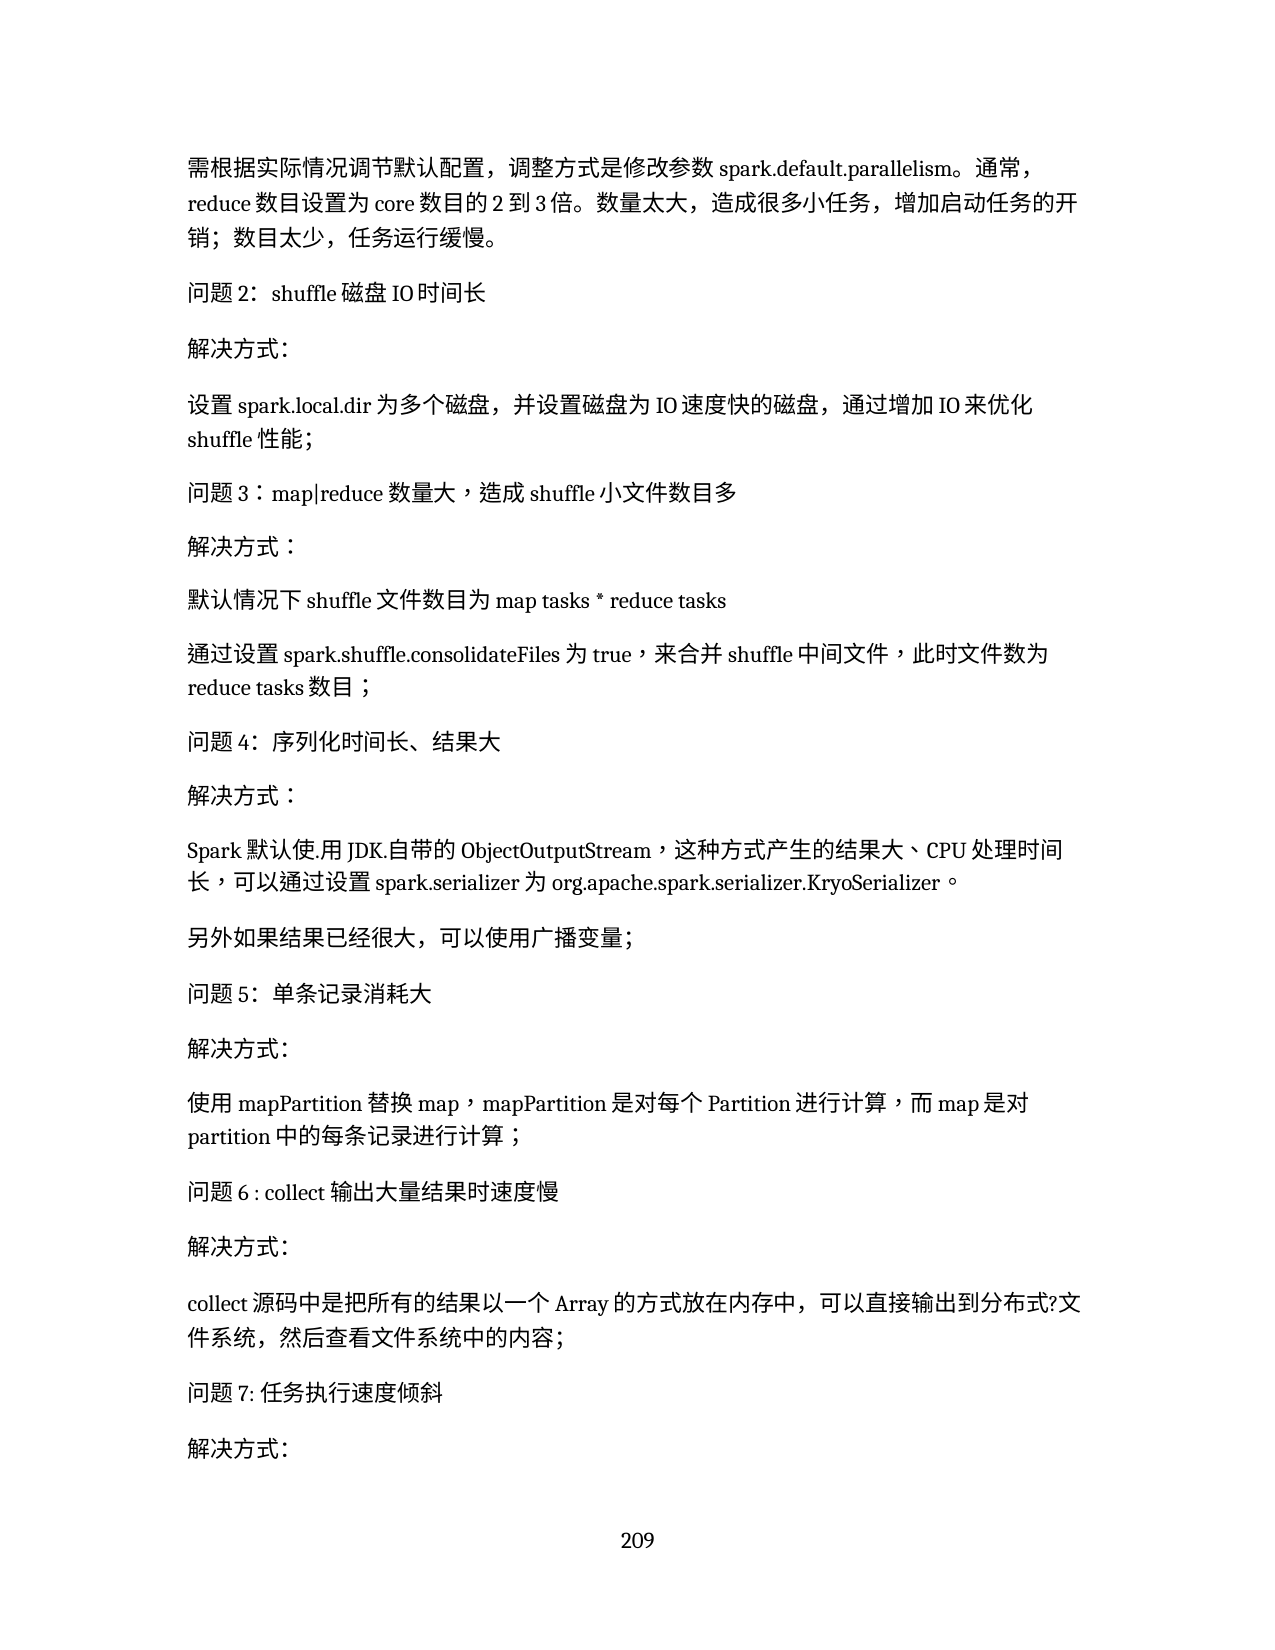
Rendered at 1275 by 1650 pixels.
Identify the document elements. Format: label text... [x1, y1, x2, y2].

text 问题6 : collect输出大量结果时速度慢 [187, 1173, 1087, 1207]
text 问题2：shuffle磁盘IO时间长 [187, 275, 1087, 308]
text 设置spark.local.dir为多个磁盘，并设置磁盘为IO速度快的磁盘，通过增加IO来优化shuffle性能； [187, 386, 1087, 454]
text 通过设置spark.shuffle.consolidateFiles为true，来合并shuffle中间文件，此时文件数为reduce tasks数目； [187, 638, 1087, 702]
text 需根据实际情况调节默认配置，调整方式是修改参数spark.default.parallelism。通常，reduce数目设置为core数目的2到3倍。数量太大，造成很多小任务，增加启动任务的开销；数目太少，任务运行缓慢。 [187, 150, 1087, 253]
text 解决方式： [187, 780, 1087, 811]
text 问题7: 任务执行速度倾斜 [187, 1375, 1087, 1408]
text 默认情况下shuffle文件数目为map tasks * reduce tasks [187, 584, 1087, 615]
text 解决方式： [187, 331, 1087, 364]
text 解决方式： [187, 1031, 1087, 1064]
text 解决方式： [187, 531, 1087, 562]
text 解决方式： [187, 1229, 1087, 1262]
text Spark默认使.用JDK.自带的ObjectOutputStream，这种方式产生的结果大、CPU处理时间长，可以通过设置spark.serializer为org.apache.spark.serializer.KryoSerializer。 [187, 833, 1087, 898]
text 解决方式： [187, 1431, 1087, 1464]
text 另外如果结果已经很大，可以使用广播变量； [187, 920, 1087, 953]
text 使用mapPartition替换map，mapPartition是对每个Partition进行计算，而map是对partition中的每条记录进行计算； [187, 1087, 1087, 1151]
text collect源码中是把所有的结果以一个Array的方式放在内存中，可以直接输出到分布式?文件系统，然后查看文件系统中的内容； [187, 1284, 1087, 1353]
text 问题5：单条记录消耗大 [187, 976, 1087, 1009]
text 问题4：序列化时间长、结果大 [187, 724, 1087, 757]
text 问题3：map|reduce数量大，造成shuffle小文件数目多 [187, 477, 1087, 508]
